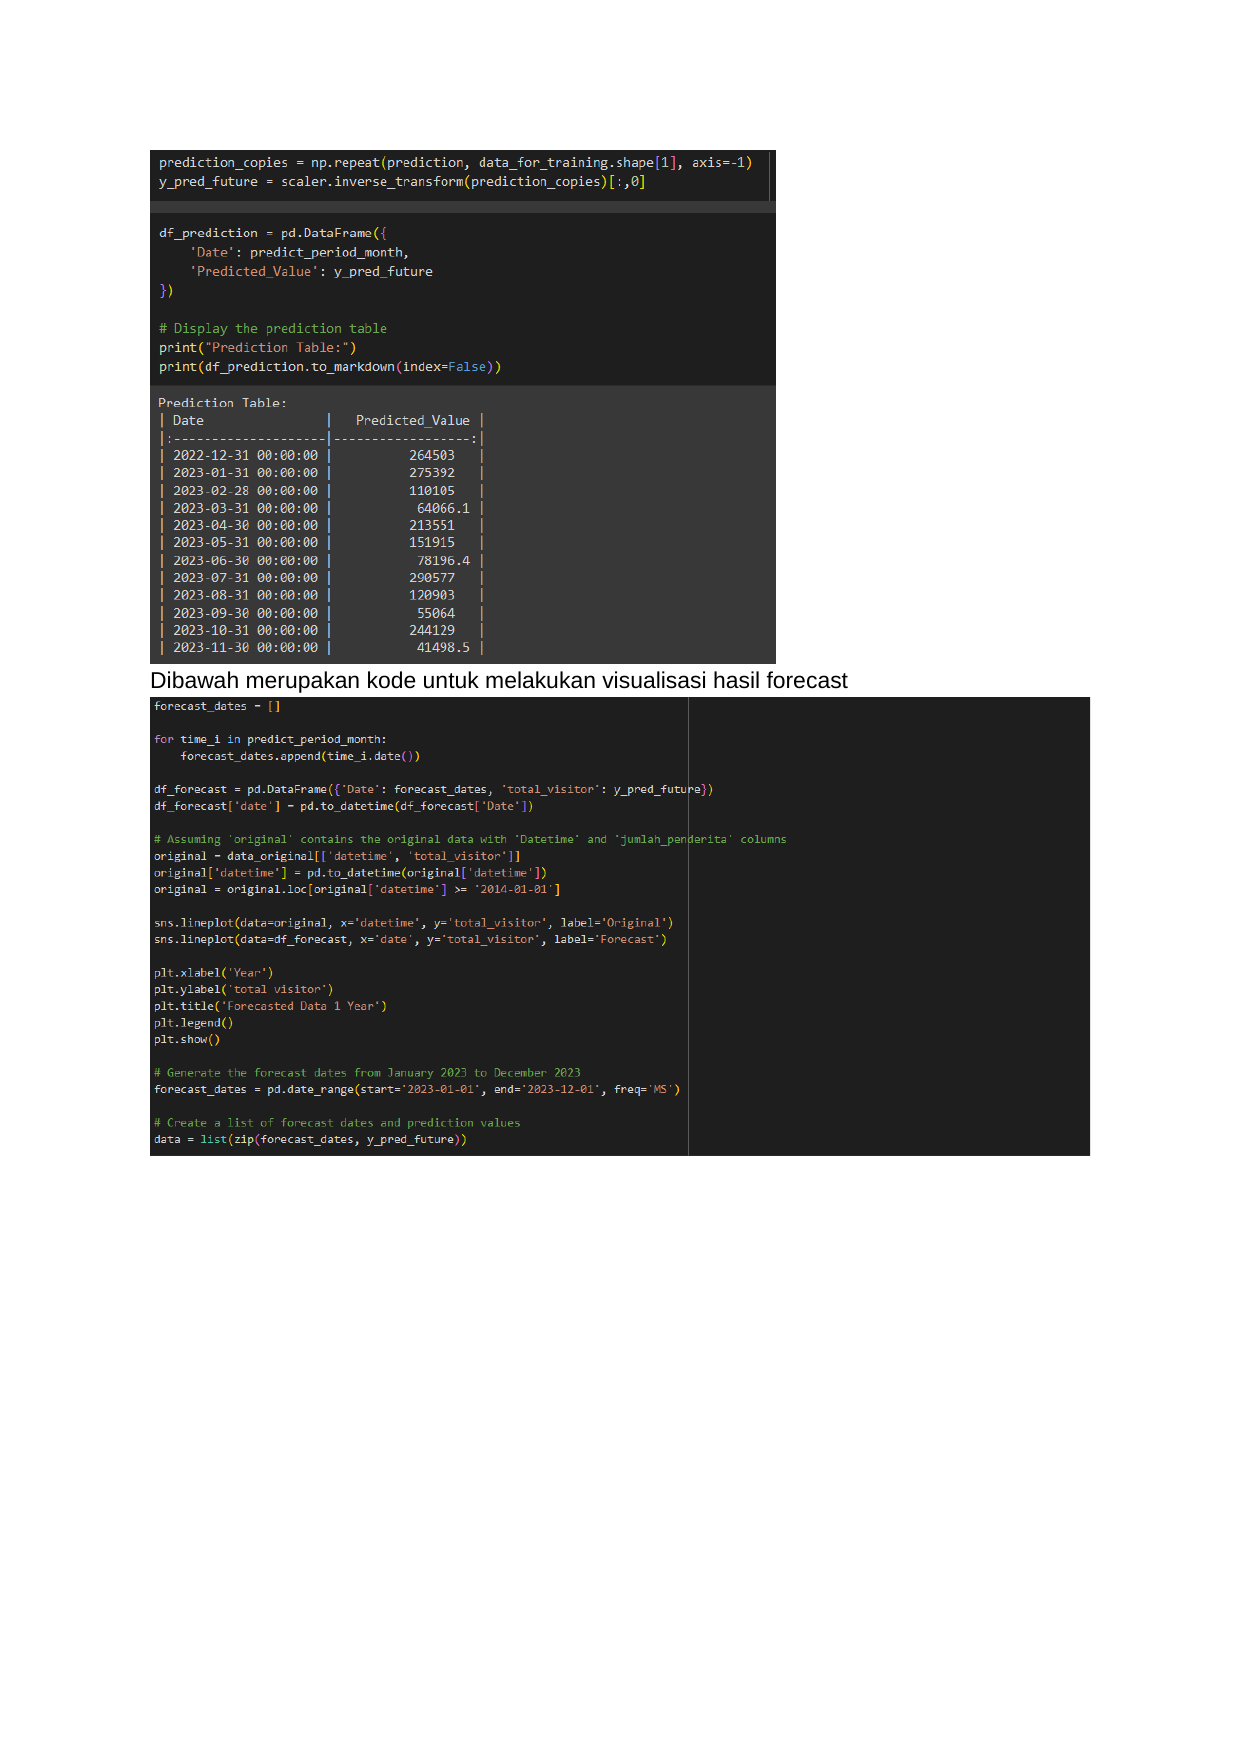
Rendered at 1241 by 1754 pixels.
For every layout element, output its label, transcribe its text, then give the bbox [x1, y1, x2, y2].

picture [150, 150, 776, 664]
text Dibawah merupakan kode untuk melakukan visualisasi hasil forecast [150, 667, 1090, 693]
picture [150, 697, 1091, 1156]
